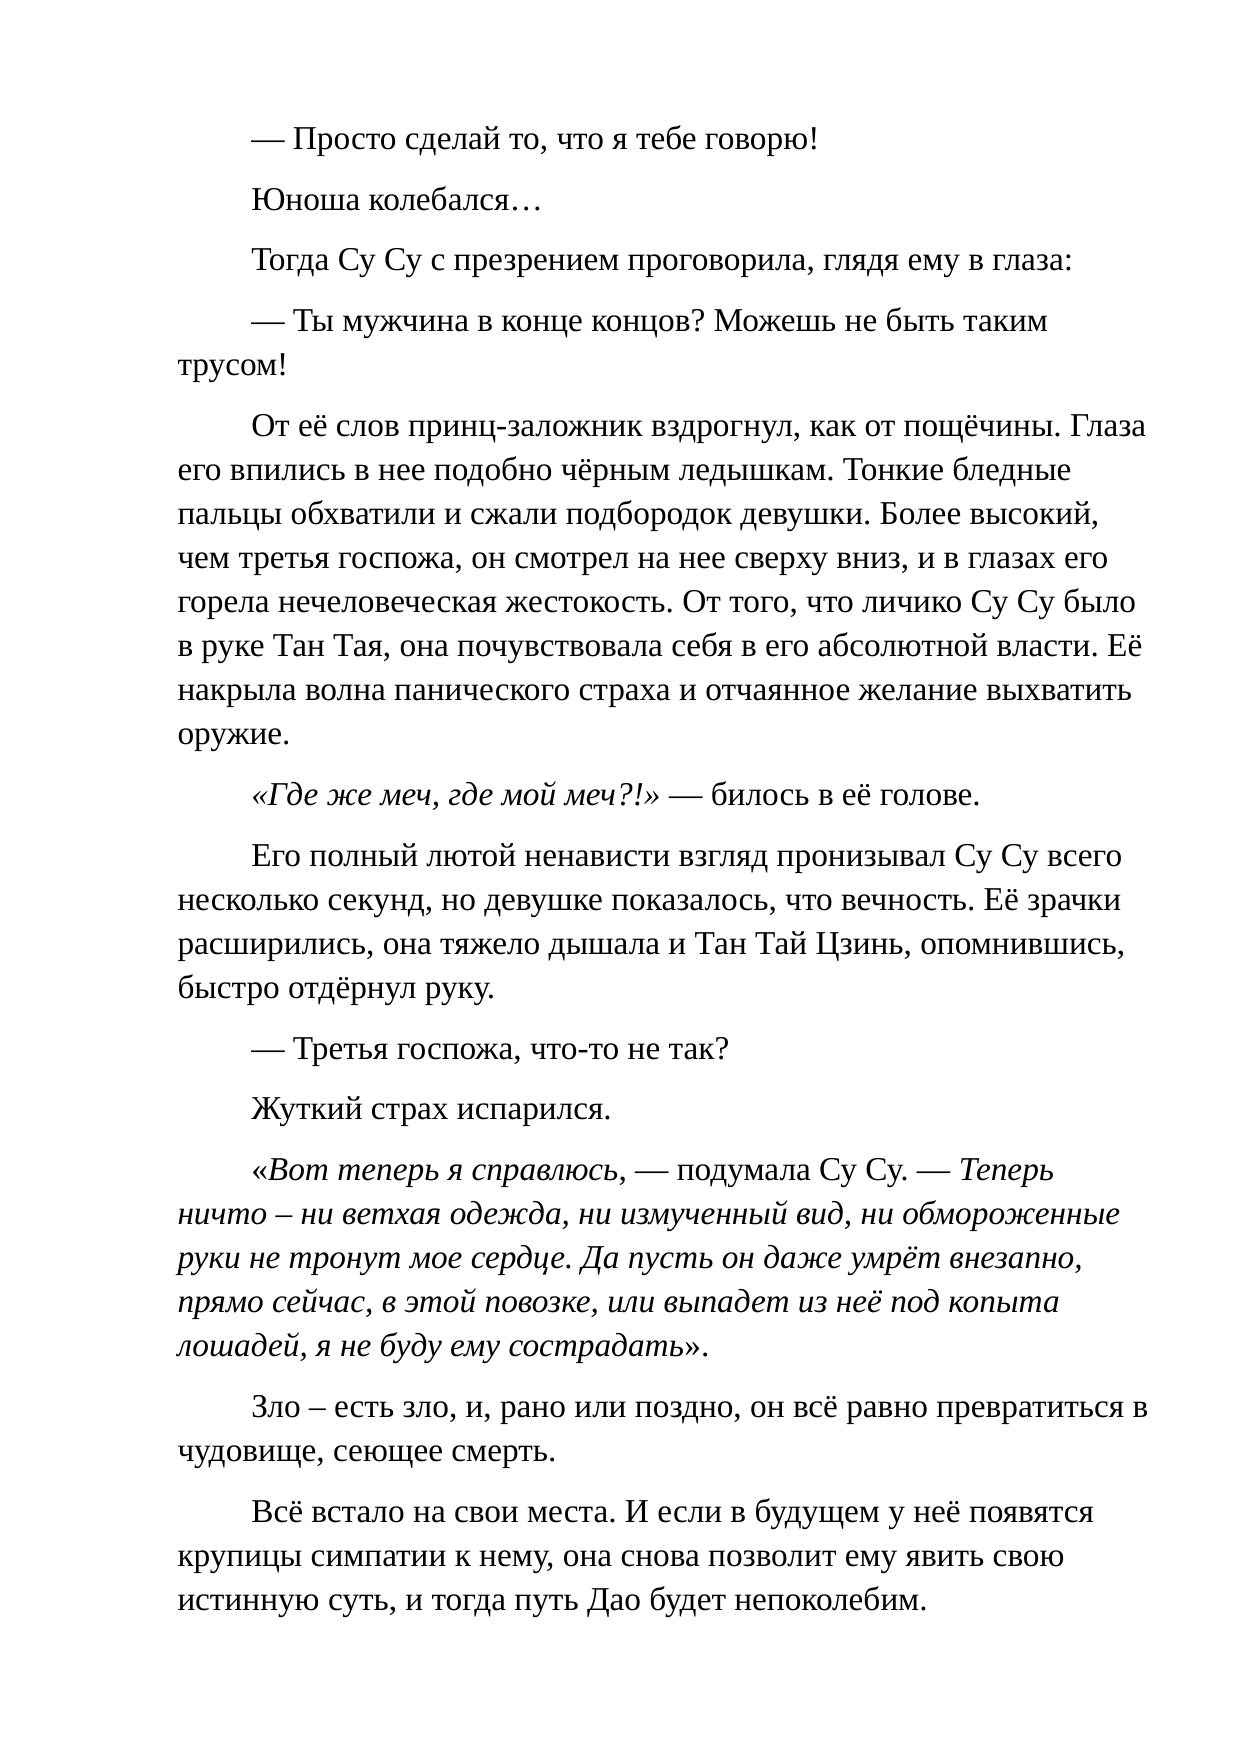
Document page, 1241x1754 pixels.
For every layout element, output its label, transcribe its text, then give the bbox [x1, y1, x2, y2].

text Зло – есть зло, и, рано или поздно, он всё равно превратиться в чудовище, сеющее смерть. [177, 1386, 1152, 1469]
text — Просто сделай то, что я тебе говорю! [177, 118, 1152, 156]
text Жуткий страх испарился. [177, 1089, 1152, 1127]
text Юноша колебался… [177, 179, 1152, 217]
text «Где же меч, где мой меч?!» — билось в её голове. [177, 774, 1152, 813]
text «Вот теперь я справлюсь, — подумала Су Су. — Теперь ничто – ни ветхая одежда, ни измученный вид, ни обмороженные руки не тронут мое сердце. Да пусть он даже умрёт внезапно, прямо сейчас, в этой повозке, или выпадет из неё под копыта лошадей, я не буду ему сострадать». [177, 1149, 1152, 1364]
text — Ты мужчина в конце концов? Можешь не быть таким трусом! [177, 300, 1152, 383]
text Тогда Су Су с презрением проговорила, глядя ему в глаза: [177, 239, 1152, 278]
text Его полный лютой ненависти взгляд пронизывал Су Су всего несколько секунд, но девушке показалось, что вечность. Её зрачки расширились, она тяжело дышала и Тан Тай Цзинь, опомнившись, быстро отдёрнул руку. [177, 835, 1152, 1006]
text Всё встало на свои места. И если в будущем у неё появятся крупицы симпатии к нему, она снова позволит ему явить свою истинную суть, и тогда путь Дао будет непоколебим. [177, 1491, 1152, 1618]
text — Третья госпожа, что-то не так? [177, 1028, 1152, 1066]
text От её слов принц-заложник вздрогнул, как от пощёчины. Глаза его впились в нее подобно чёрным ледышкам. Тонкие бледные пальцы обхватили и сжали подбородок девушки. Более высокий, чем третья госпожа, он смотрел на нее сверху вниз, и в глазах его горела нечеловеческая жестокость. От того, что личико Су Су было в руке Тан Тая, она почувствовала себя в его абсолютной власти. Её накрыла волна панического страха и отчаянное желание выхватить оружие. [177, 405, 1152, 752]
